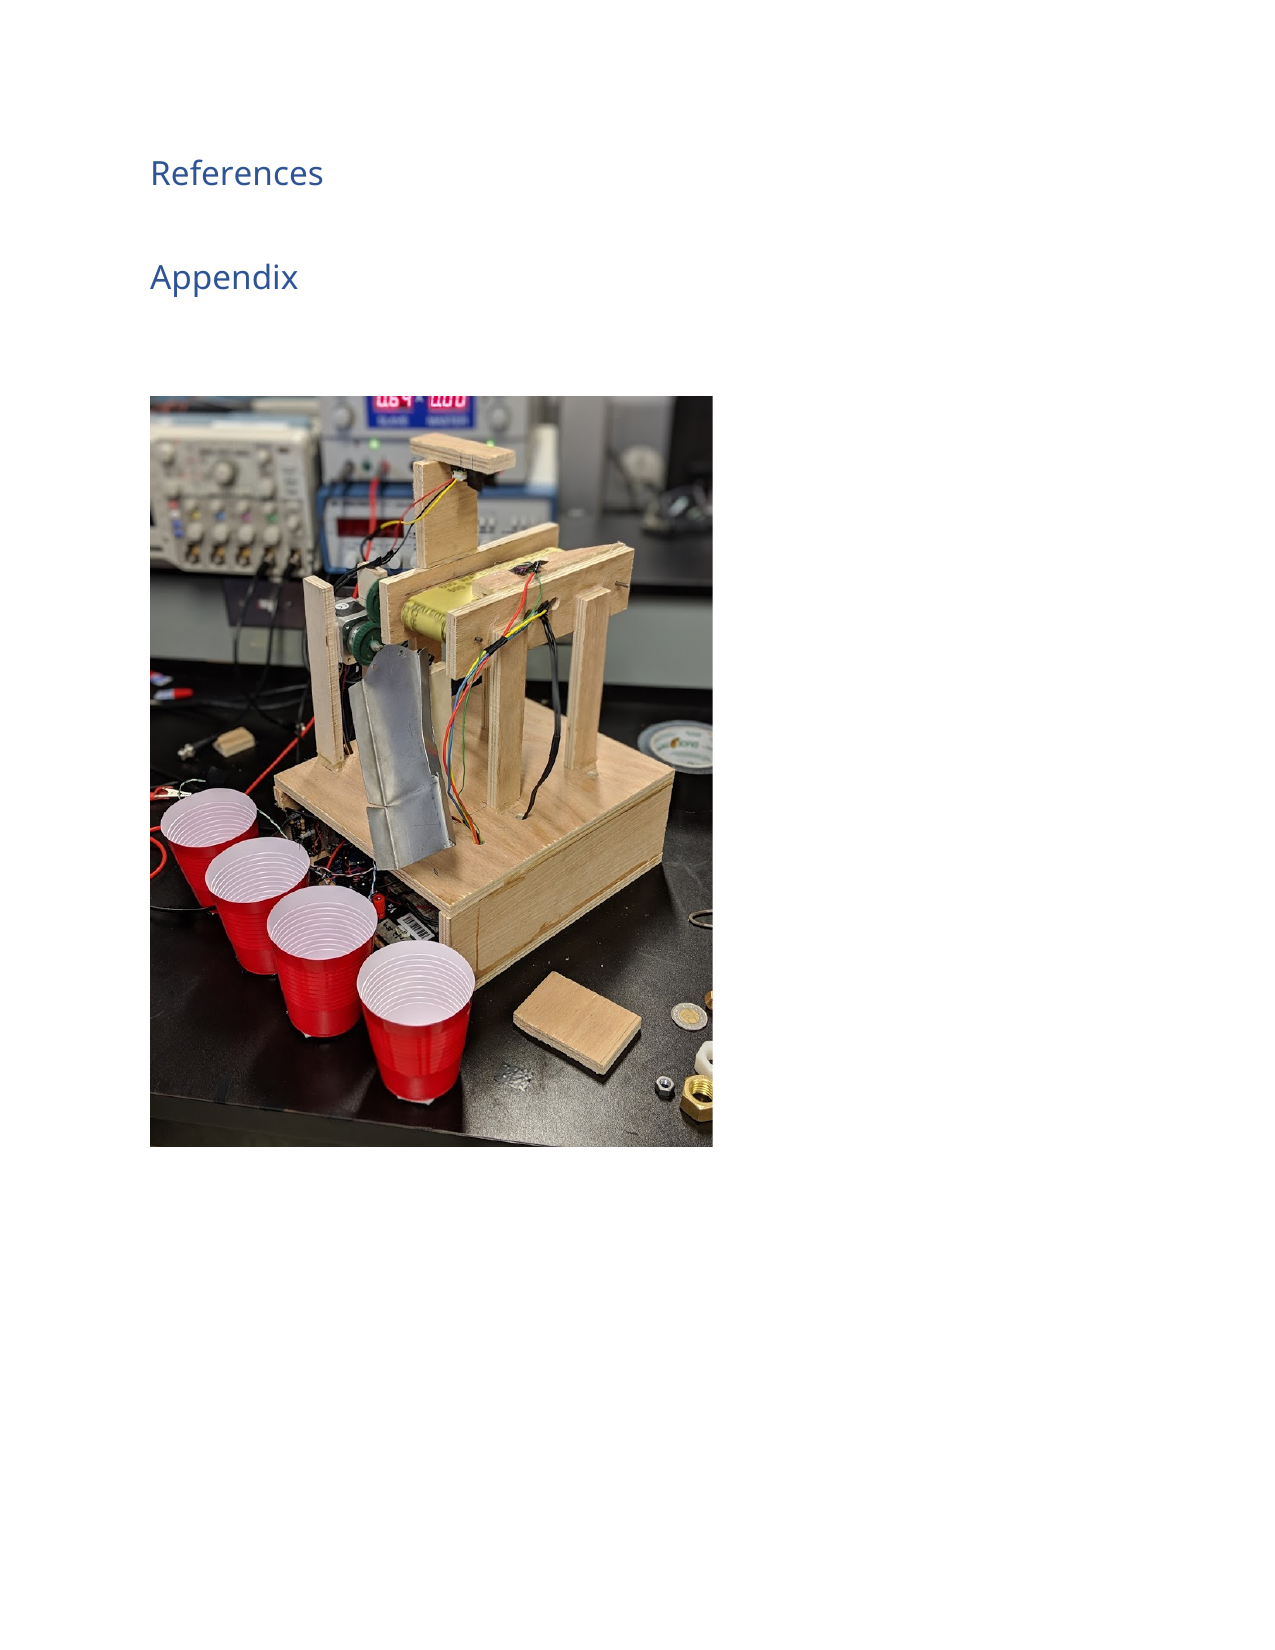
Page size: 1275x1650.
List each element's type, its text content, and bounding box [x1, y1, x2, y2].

picture [150, 396, 713, 1147]
subtitle References [150, 150, 1125, 195]
subtitle Appendix [150, 254, 1125, 299]
